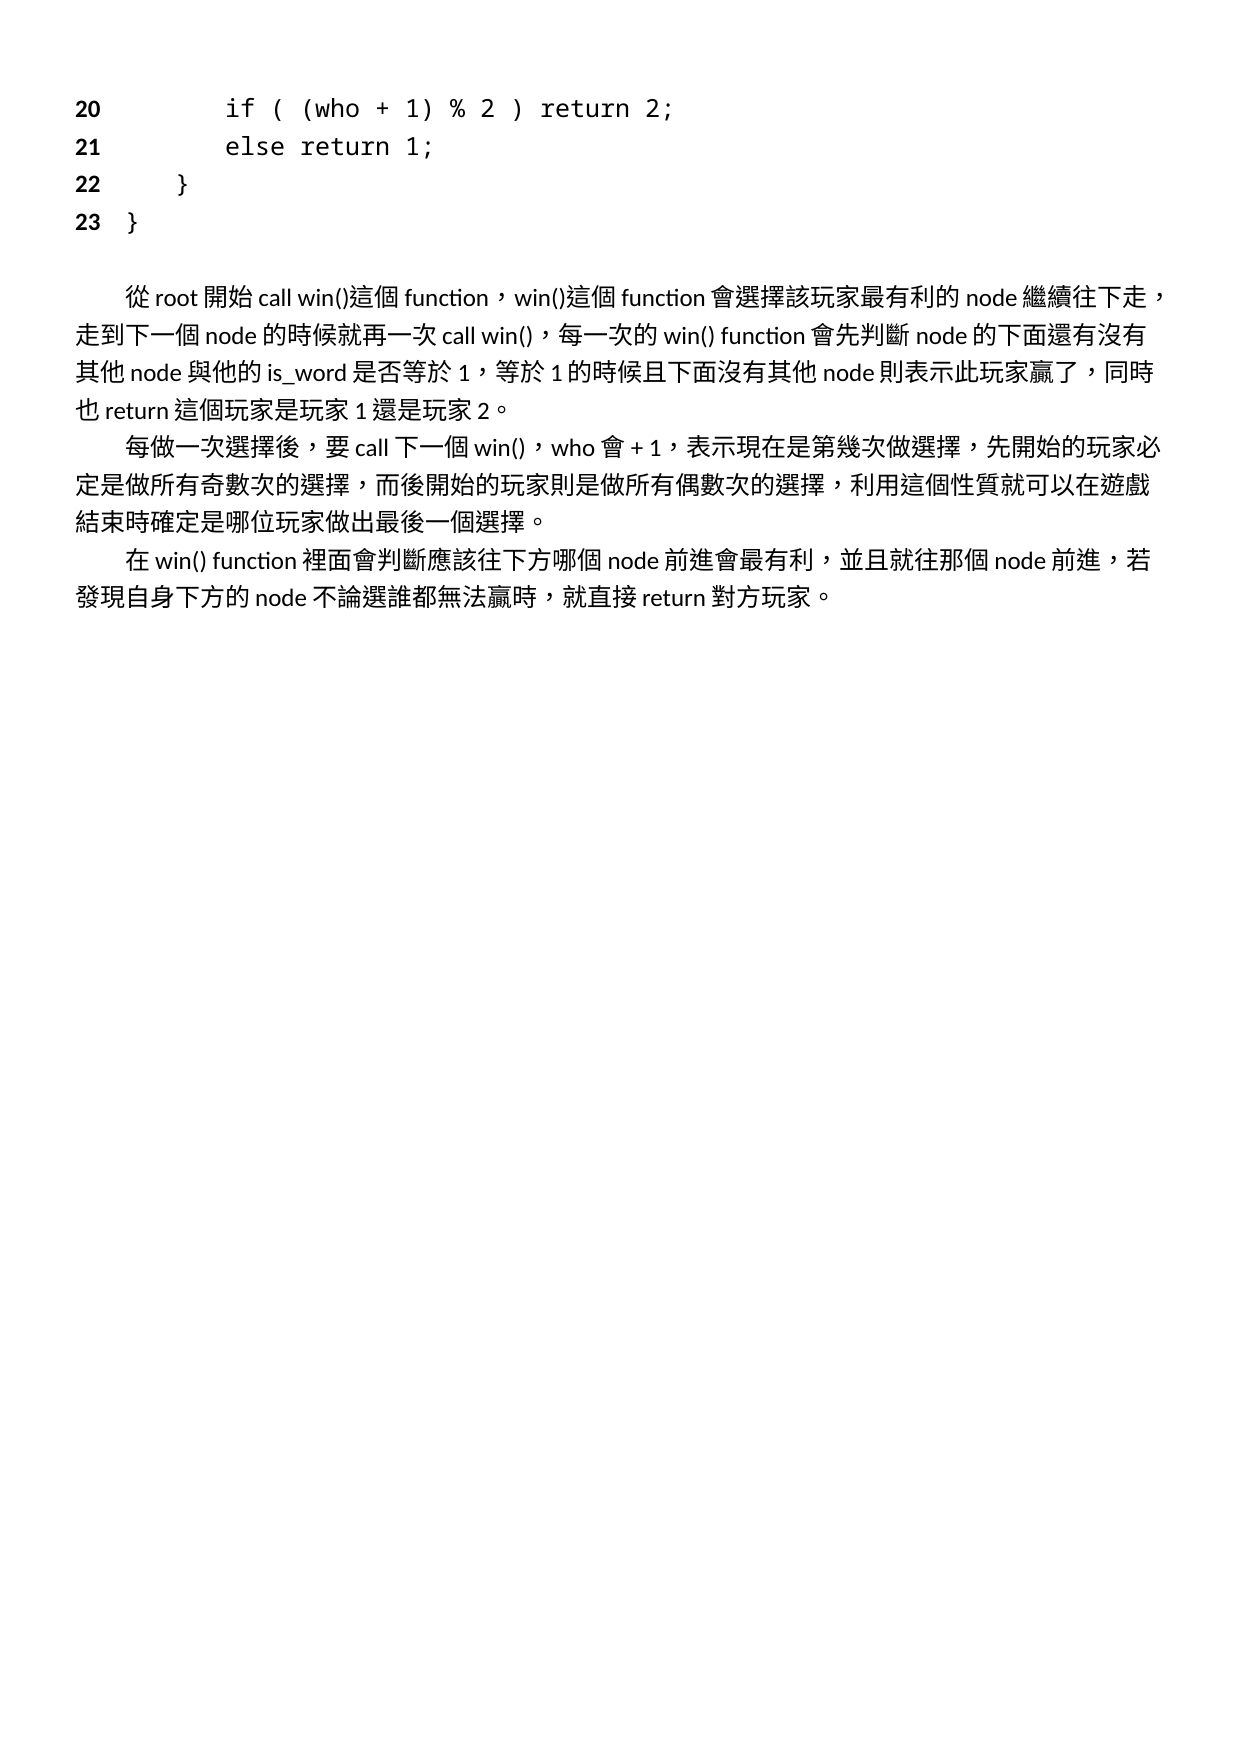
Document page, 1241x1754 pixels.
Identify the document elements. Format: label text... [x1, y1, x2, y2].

text 每做一次選擇後，要call下一個win()，who會 + 1，表示現在是第幾次做選擇，先開始的玩家必定是做所有奇數次的選擇，而後開始的玩家則是做所有偶數次的選擇，利用這個性質就可以在遊戲結束時確定是哪位玩家做出最後一個選擇。 [75, 427, 1165, 539]
text 23 } [75, 202, 1165, 239]
text 從root開始call win()這個function，win()這個function會選擇該玩家最有利的node繼續往下走，走到下一個node的時候就再一次call win()，每一次的win() function會先判斷node的下面還有沒有其他node與他的is_word是否等於1，等於1的時候且下面沒有其他node則表示此玩家贏了，同時也return這個玩家是玩家1還是玩家2。 [75, 277, 1165, 427]
text 21 else return 1; [75, 127, 1165, 164]
text 22 } [75, 164, 1165, 202]
text 在win() function裡面會判斷應該往下方哪個node前進會最有利，並且就往那個node前進，若發現自身下方的node不論選誰都無法贏時，就直接return對方玩家。 [75, 539, 1165, 614]
text 20 if ( (who + 1) % 2 ) return 2; [75, 89, 1165, 127]
